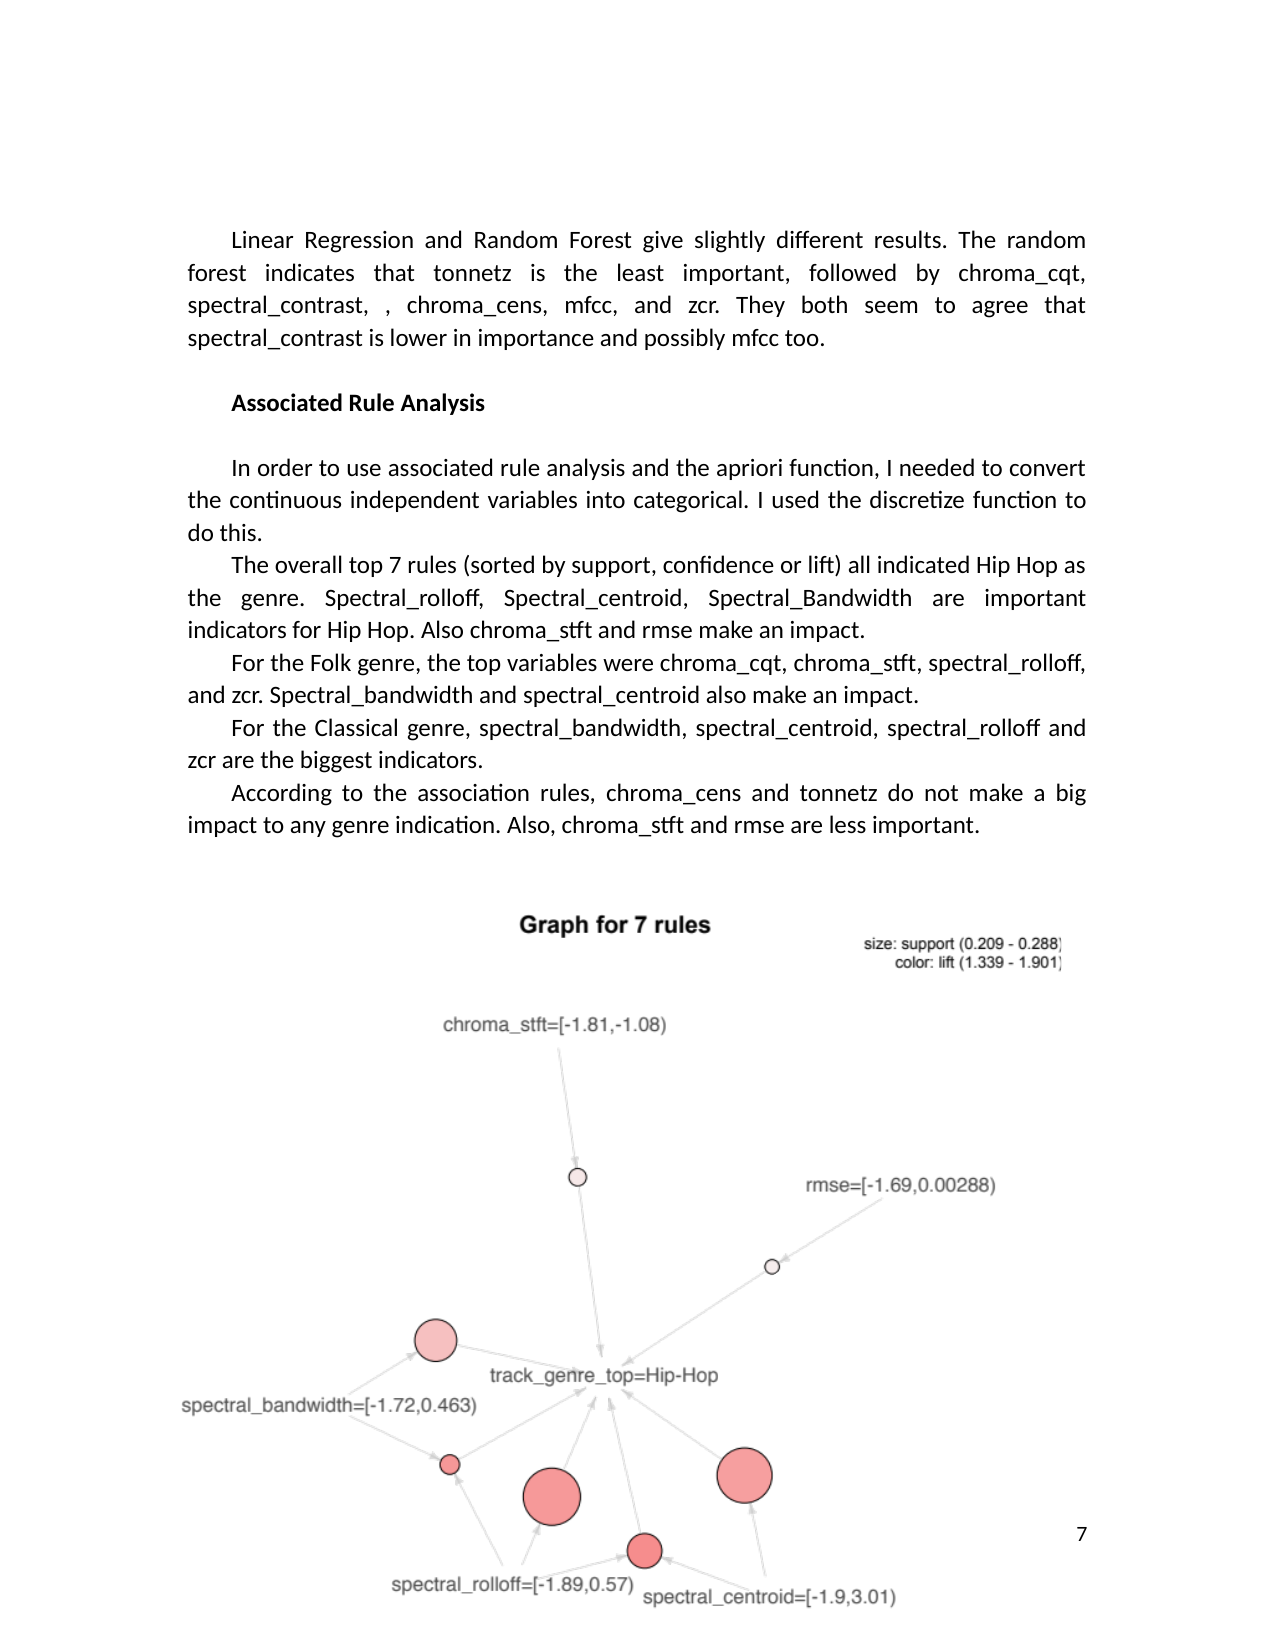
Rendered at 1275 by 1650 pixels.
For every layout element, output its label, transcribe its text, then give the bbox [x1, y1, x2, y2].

text According to the association rules, chroma_cens and tonnetz do not make a big impact to any genre indication. Also, chroma_stft and rmse are less important. [187, 776, 1087, 841]
text Associated Rule Analysis [187, 386, 1087, 419]
text In order to use associated rule analysis and the apriori function, I needed to convert the continuous independent variables into categorical. I used the discretize function to do this. [187, 451, 1087, 549]
text For the Classical genre, spectral_bandwidth, spectral_centroid, spectral_rolloff and zcr are the biggest indicators. [187, 711, 1087, 776]
text For the Folk genre, the top variables were chroma_cqt, chroma_stft, spectral_rolloff, and zcr. Spectral_bandwidth and spectral_centroid also make an impact. [187, 646, 1087, 711]
text The overall top 7 rules (sorted by support, confidence or lift) all indicated Hip Hop as the genre. Spectral_rolloff, Spectral_centroid, Spectral_Bandwidth are important indicators for Hip Hop. Also chroma_stft and rmse make an impact. [187, 549, 1087, 646]
text Linear Regression and Random Forest give slightly different results. The random forest indicates that tonnetz is the least important, followed by chroma_cqt, spectral_contrast, , chroma_cens, mfcc, and zcr. They both seem to agree that spectral_contrast is lower in importance and possibly mfcc too. [187, 224, 1087, 354]
